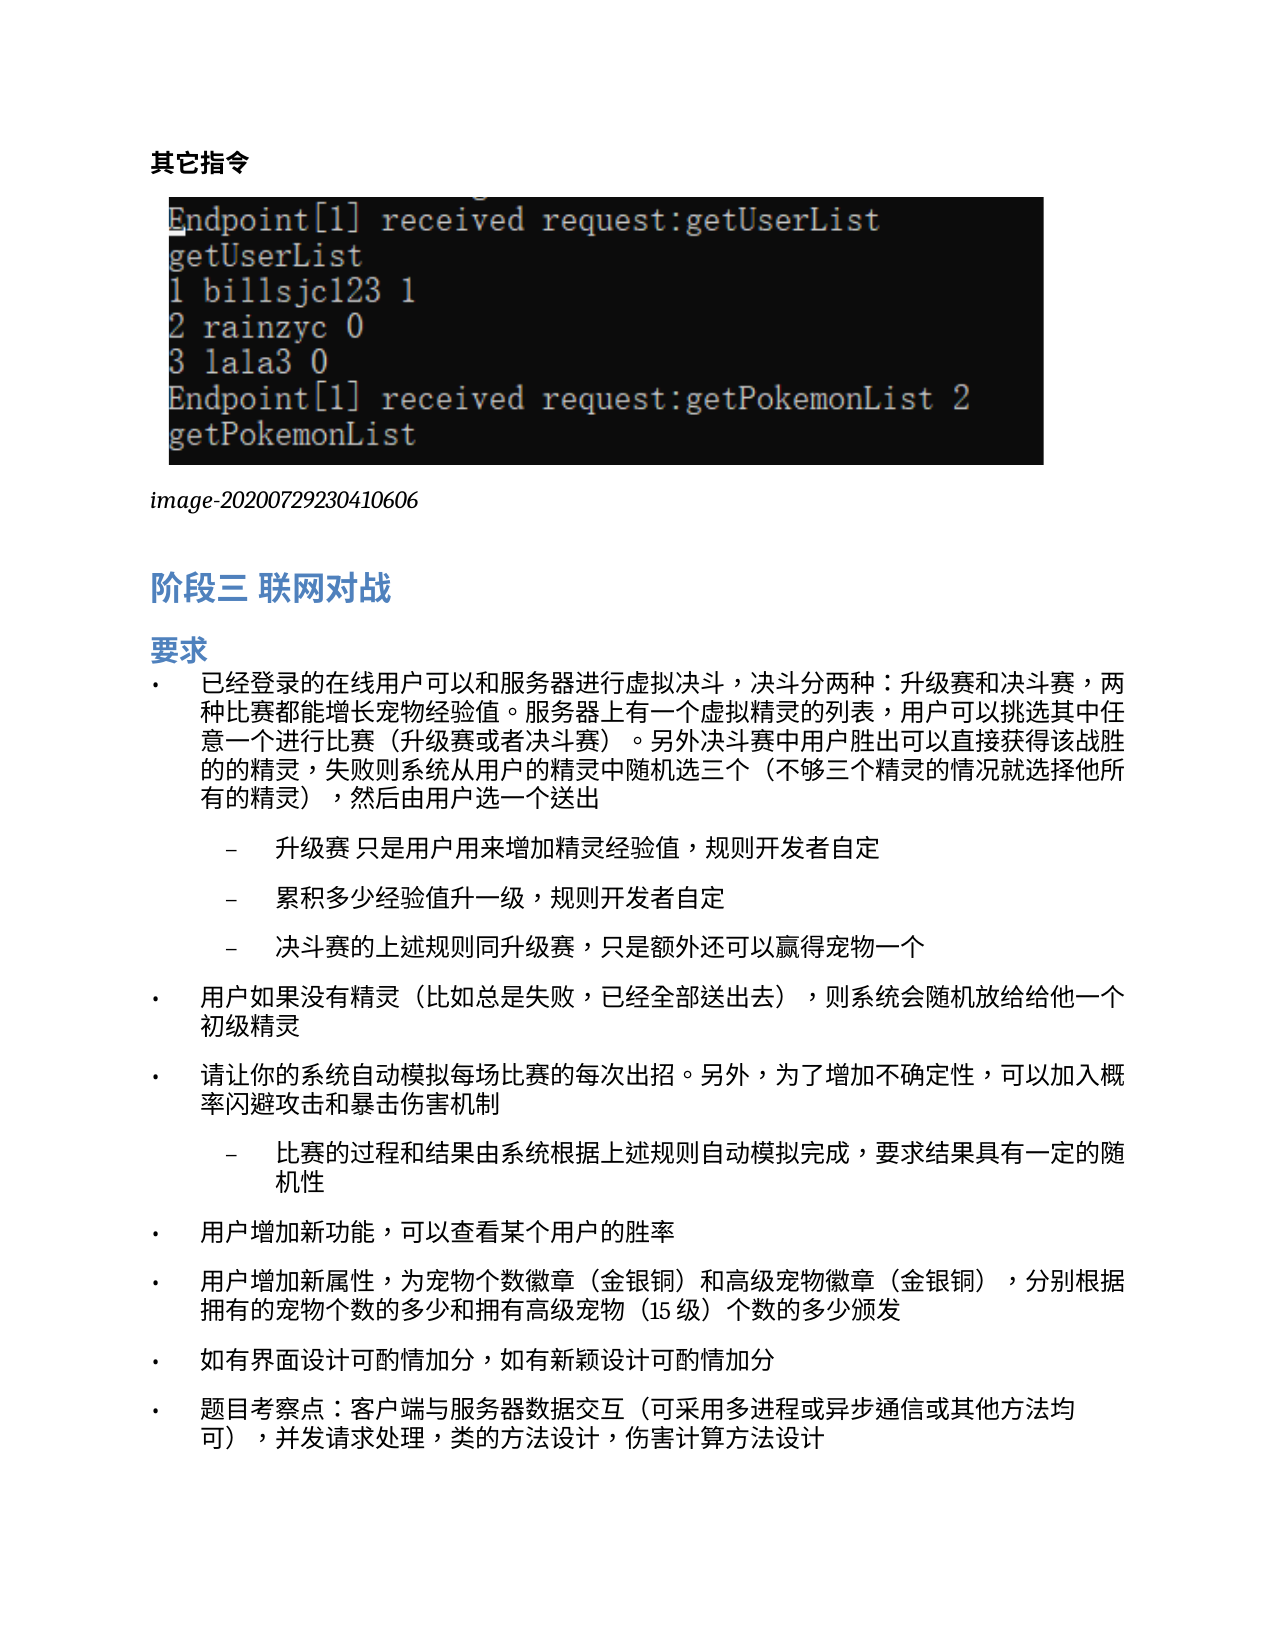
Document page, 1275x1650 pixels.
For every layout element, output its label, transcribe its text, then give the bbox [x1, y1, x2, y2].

subtitle 阶段三 联网对战 [150, 564, 1125, 610]
text 其它指令 [150, 150, 1125, 179]
text image-20200729230410606 [150, 486, 1125, 514]
list 用户增加新功能，可以查看某个用户的胜率 [150, 1219, 1125, 1247]
list 累积多少经验值升一级，规则开发者自定 [225, 884, 1125, 913]
list 比赛的过程和结果由系统根据上述规则自动模拟完成，要求结果具有一定的随机性 [225, 1140, 1125, 1198]
list 如有界面设计可酌情加分，如有新颖设计可酌情加分 [150, 1347, 1125, 1375]
list 已经登录的在线用户可以和服务器进行虚拟决斗，决斗分两种：升级赛和决斗赛，两种比赛都能增长宠物经验值。服务器上有一个虚拟精灵的列表，用户可以挑选其中任意一个进行比赛（升级赛或者决斗赛）。另外决斗赛中用户胜出可以直接获得该战胜的的精灵，失败则系统从用户的精灵中随机选三个（不够三个精灵的情况就选择他所有的精灵），然后由用户选一个送出 [150, 670, 1125, 814]
list 升级赛 只是用户用来增加精灵经验值，规则开发者自定 [225, 835, 1125, 864]
subtitle 要求 [150, 631, 1125, 670]
list 用户增加新属性，为宠物个数徽章（金银铜）和高级宠物徽章（金银铜），分别根据拥有的宠物个数的多少和拥有高级宠物（15级）个数的多少颁发 [150, 1268, 1125, 1326]
list 请让你的系统自动模拟每场比赛的每次出招。另外，为了增加不确定性，可以加入概率闪避攻击和暴击伤害机制 [150, 1062, 1125, 1119]
list 题目考察点：客户端与服务器数据交互（可采用多进程或异步通信或其他方法均可），并发请求处理，类的方法设计，伤害计算方法设计 [150, 1396, 1125, 1454]
picture [168, 197, 1044, 465]
list 决斗赛的上述规则同升级赛，只是额外还可以赢得宠物一个 [225, 934, 1125, 963]
list 用户如果没有精灵（比如总是失败，已经全部送出去），则系统会随机放给给他一个初级精灵 [150, 984, 1125, 1041]
